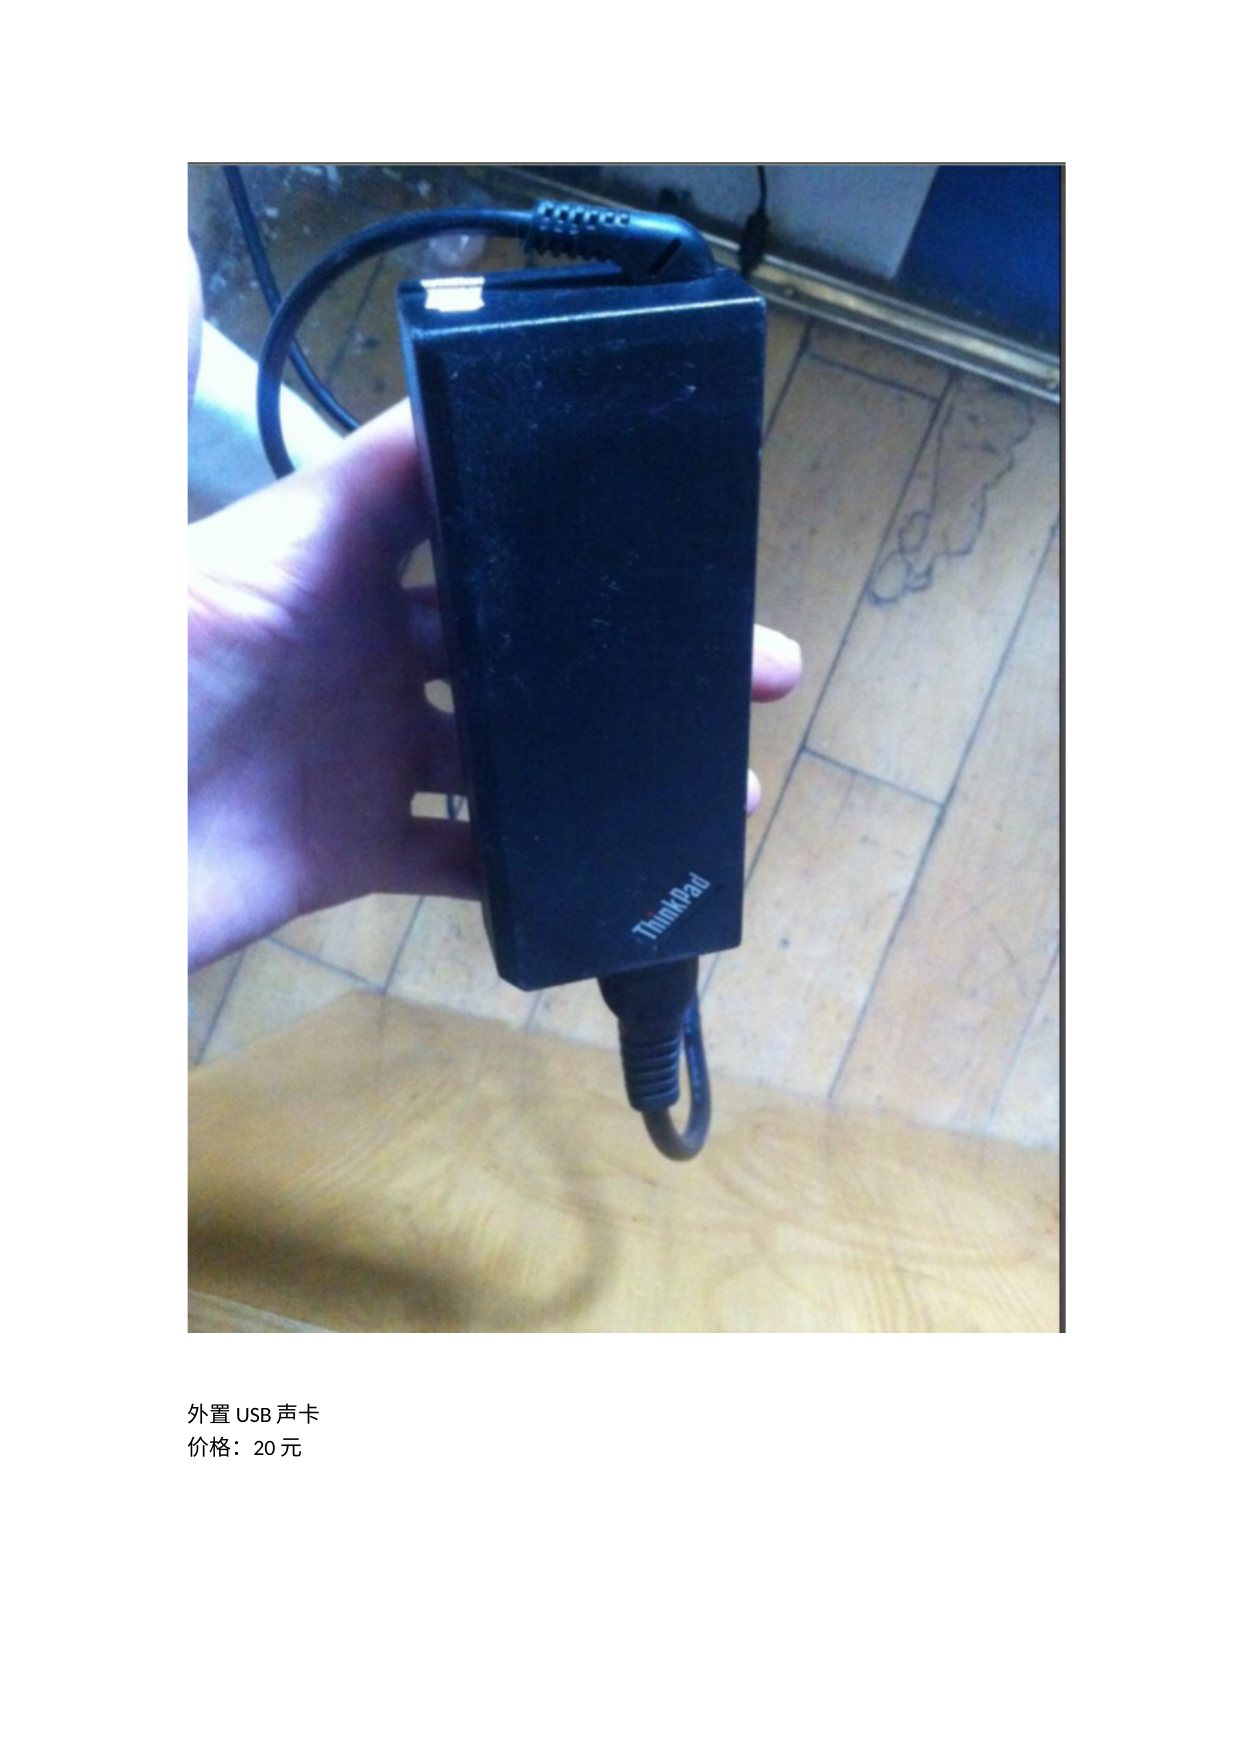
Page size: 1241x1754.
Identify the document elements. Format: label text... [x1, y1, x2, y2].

picture [187, 162, 1066, 1333]
text 价格：20元 [187, 1429, 1053, 1462]
text 外置USB声卡 [187, 1397, 1053, 1429]
